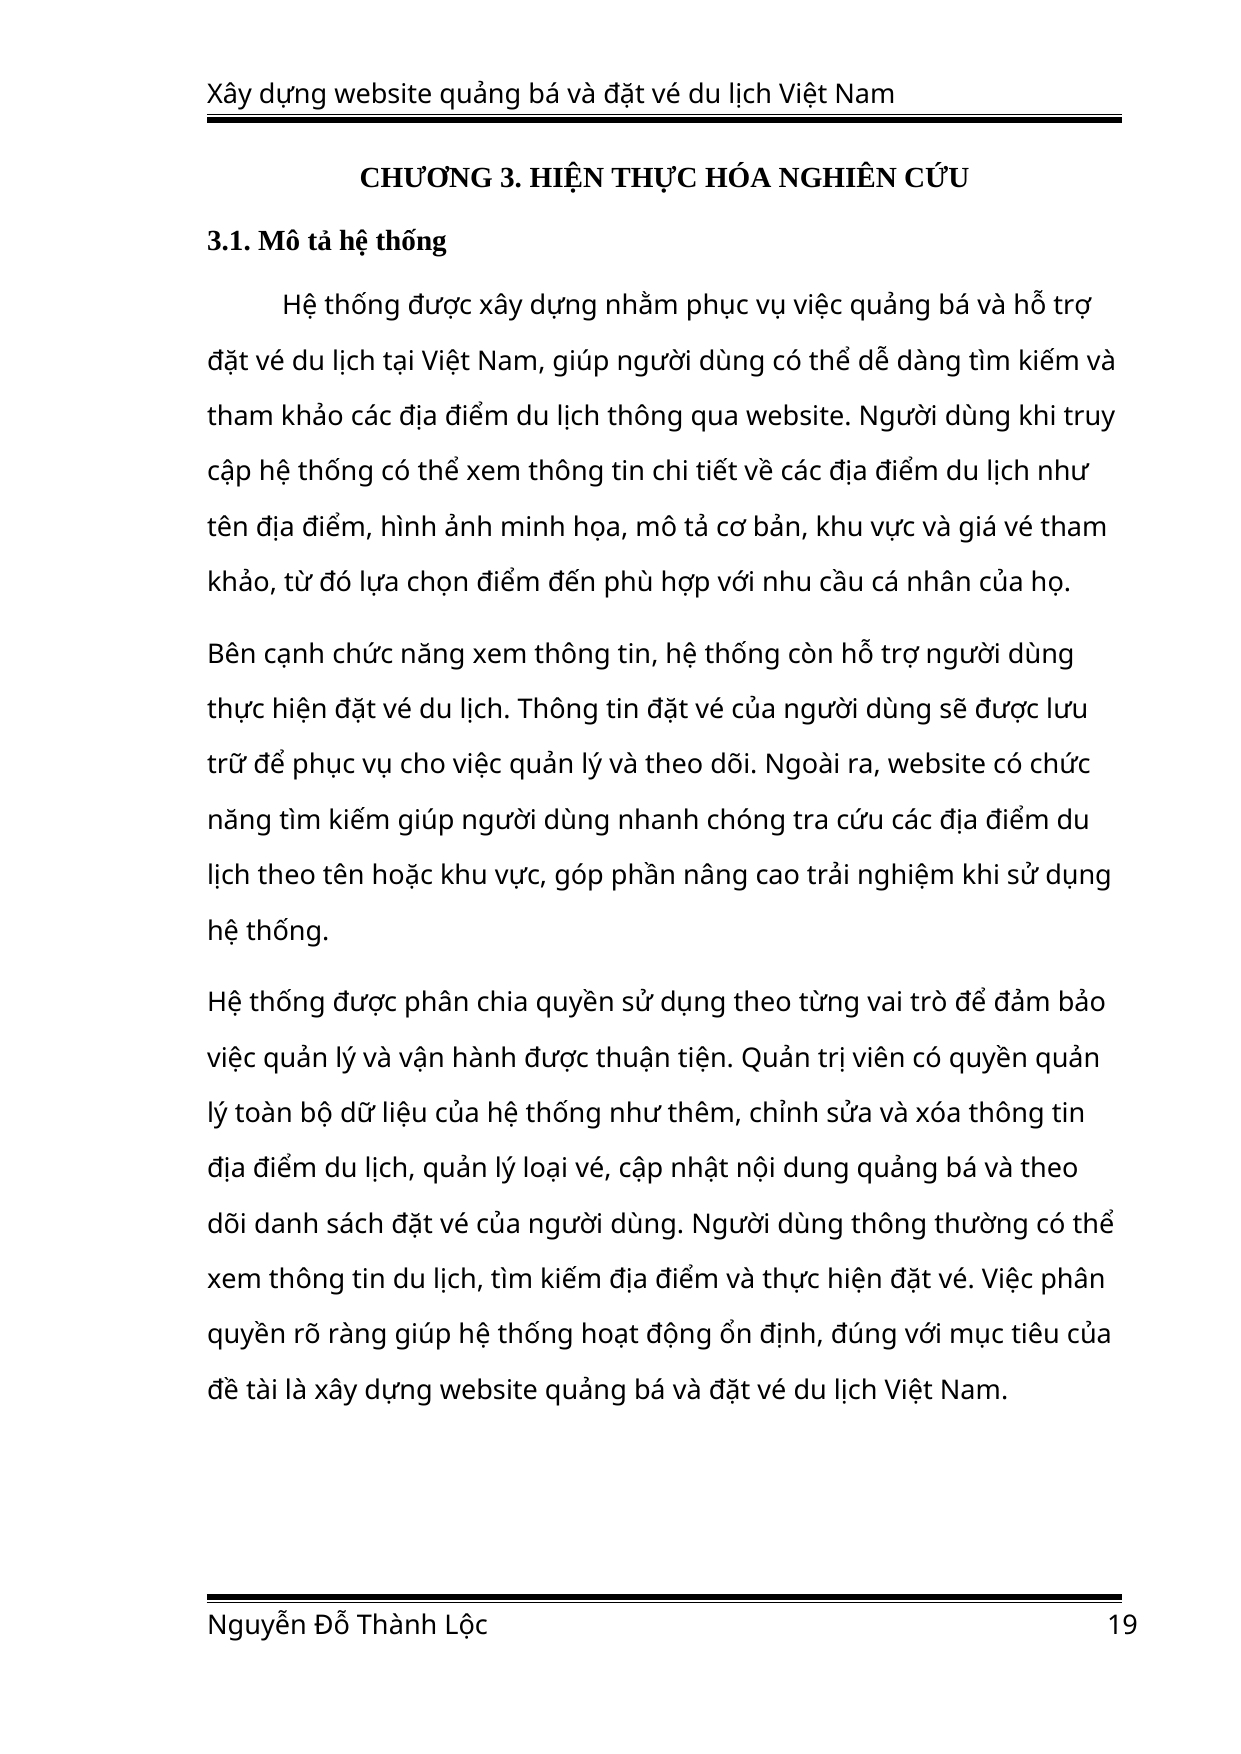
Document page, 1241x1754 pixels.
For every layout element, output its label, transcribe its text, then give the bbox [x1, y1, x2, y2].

subtitle Mô tả hệ thống [207, 223, 1122, 257]
subtitle HIỆN THỰC HÓA NGHIÊN CỨU [207, 160, 1122, 194]
text Bên cạnh chức năng xem thông tin, hệ thống còn hỗ trợ người dùng thực hiện đặt vé du lịch. Thông tin đặt vé của người dùng sẽ được lưu trữ để phục vụ cho việc quản lý và theo dõi. Ngoài ra, website có chức năng tìm kiếm giúp người dùng nhanh chóng tra cứu các địa điểm du lịch theo tên hoặc khu vực, góp phần nâng cao trải nghiệm khi sử dụng hệ thống. [207, 634, 1122, 948]
text Hệ thống được phân chia quyền sử dụng theo từng vai trò để đảm bảo việc quản lý và vận hành được thuận tiện. Quản trị viên có quyền quản lý toàn bộ dữ liệu của hệ thống như thêm, chỉnh sửa và xóa thông tin địa điểm du lịch, quản lý loại vé, cập nhật nội dung quảng bá và theo dõi danh sách đặt vé của người dùng. Người dùng thông thường có thể xem thông tin du lịch, tìm kiếm địa điểm và thực hiện đặt vé. Việc phân quyền rõ ràng giúp hệ thống hoạt động ổn định, đúng với mục tiêu của đề tài là xây dựng website quảng bá và đặt vé du lịch Việt Nam. [207, 983, 1122, 1407]
text Hệ thống được xây dựng nhằm phục vụ việc quảng bá và hỗ trợ đặt vé du lịch tại Việt Nam, giúp người dùng có thể dễ dàng tìm kiếm và tham khảo các địa điểm du lịch thông qua website. Người dùng khi truy cập hệ thống có thể xem thông tin chi tiết về các địa điểm du lịch như tên địa điểm, hình ảnh minh họa, mô tả cơ bản, khu vực và giá vé tham khảo, từ đó lựa chọn điểm đến phù hợp với nhu cầu cá nhân của họ. [207, 286, 1122, 599]
